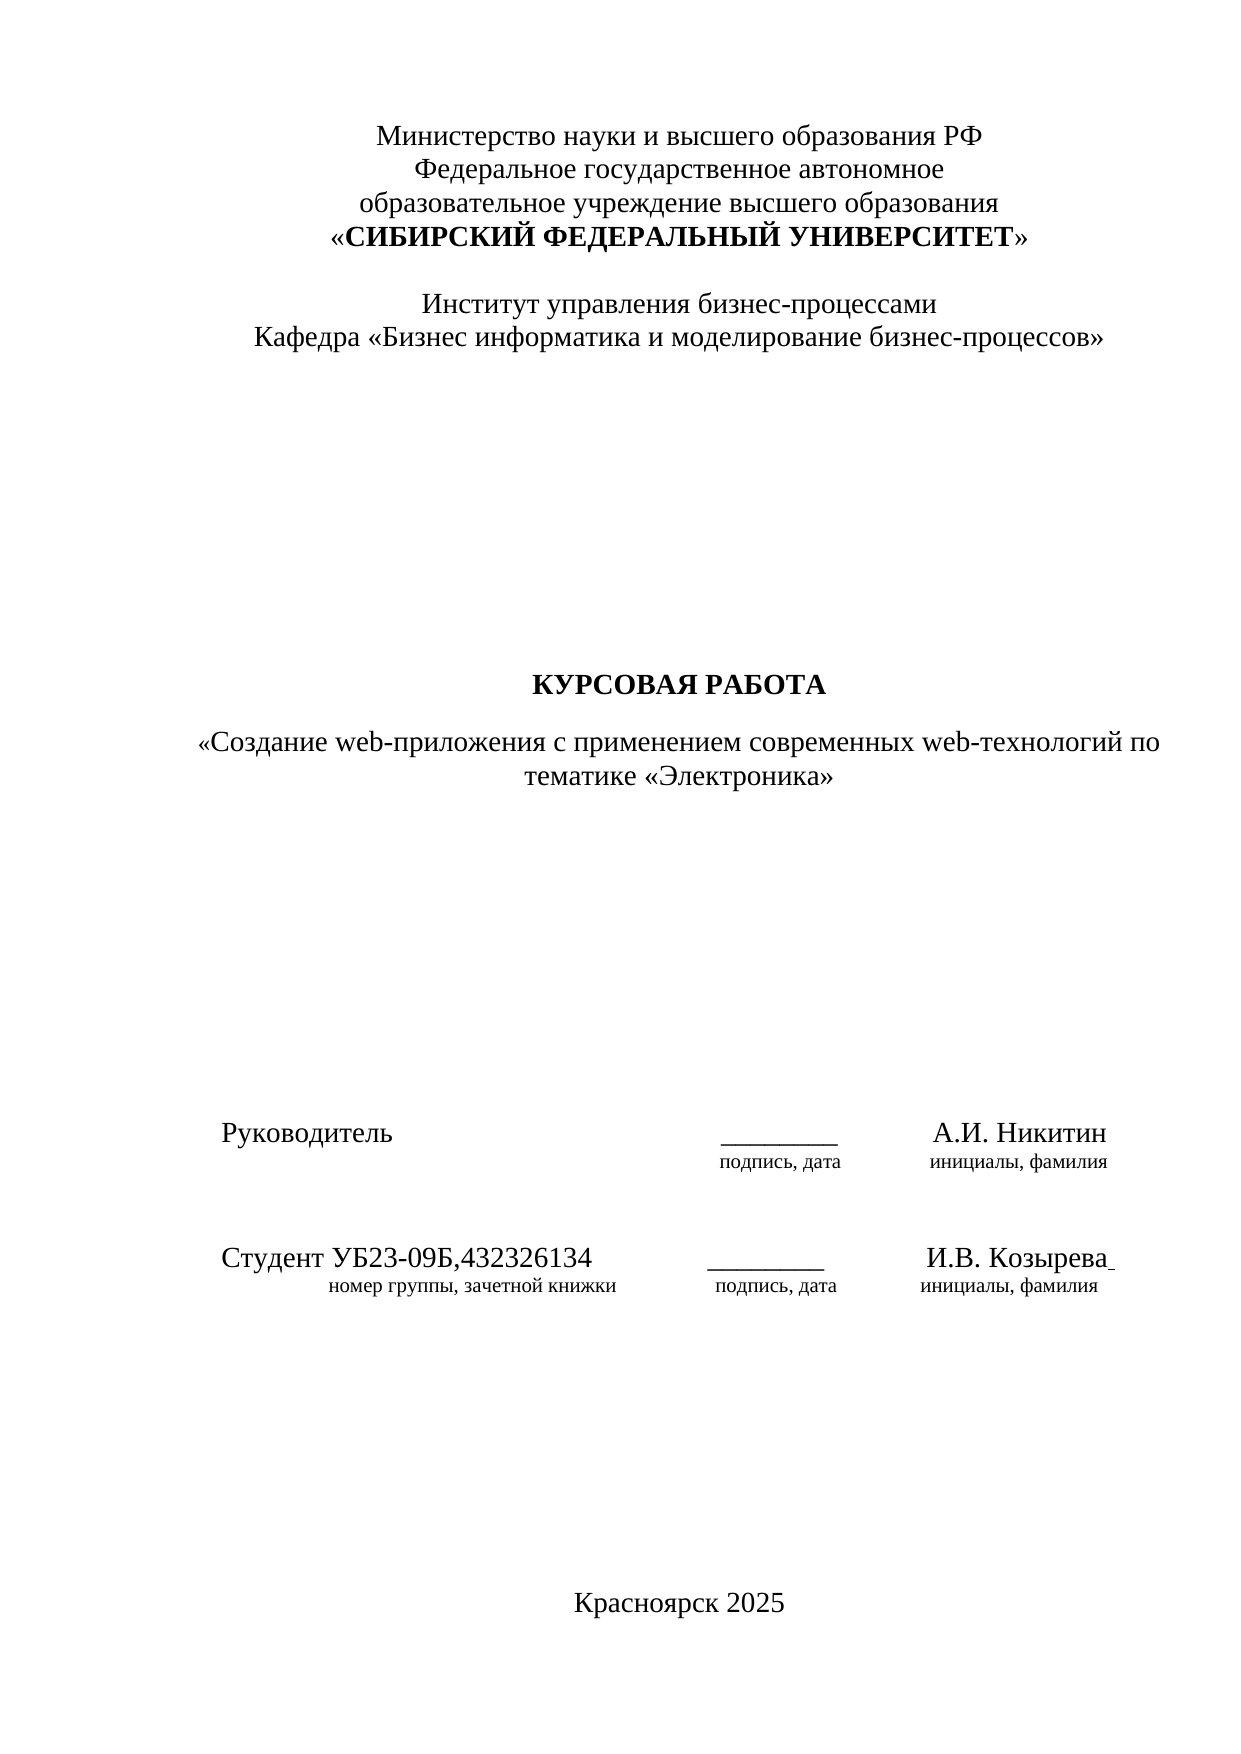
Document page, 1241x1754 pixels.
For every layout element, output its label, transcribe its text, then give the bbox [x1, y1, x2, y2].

text Студент УБ23-09Б,432326134 ________ И.В. Козырева [177, 1240, 1181, 1273]
text номер группы, зачетной книжки подпись, дата инициалы, фамилия [177, 1273, 1181, 1297]
text подпись, дата инициалы, фамилия [241, 1148, 1181, 1173]
text «Создание web-приложения с применением современных web-технологий по тематике «Электроника» [644, 724, 1181, 791]
text «Создание web-приложения с применением современных web-технологий по тематике «Электроника» [177, 724, 524, 791]
text Руководитель ________ А.И. Никитин [162, 1115, 1181, 1148]
text КУРСОВАЯ РАБОТА [177, 667, 1181, 700]
text Институт управления бизнес-процессами [177, 286, 1181, 319]
text Министерство науки и высшего образования РФ [177, 118, 1181, 152]
text образовательное учреждение высшего образования [177, 185, 1181, 219]
text «СИБИРСКИЙ ФЕДЕРАЛЬНЫЙ УНИВЕРСИТЕТ» [177, 219, 1181, 252]
text Красноярск 2025 [177, 1585, 1181, 1618]
text Федеральное государственное автономное [177, 152, 1181, 185]
text Кафедра «Бизнес информатика и моделирование бизнес-процессов» [177, 319, 1181, 353]
